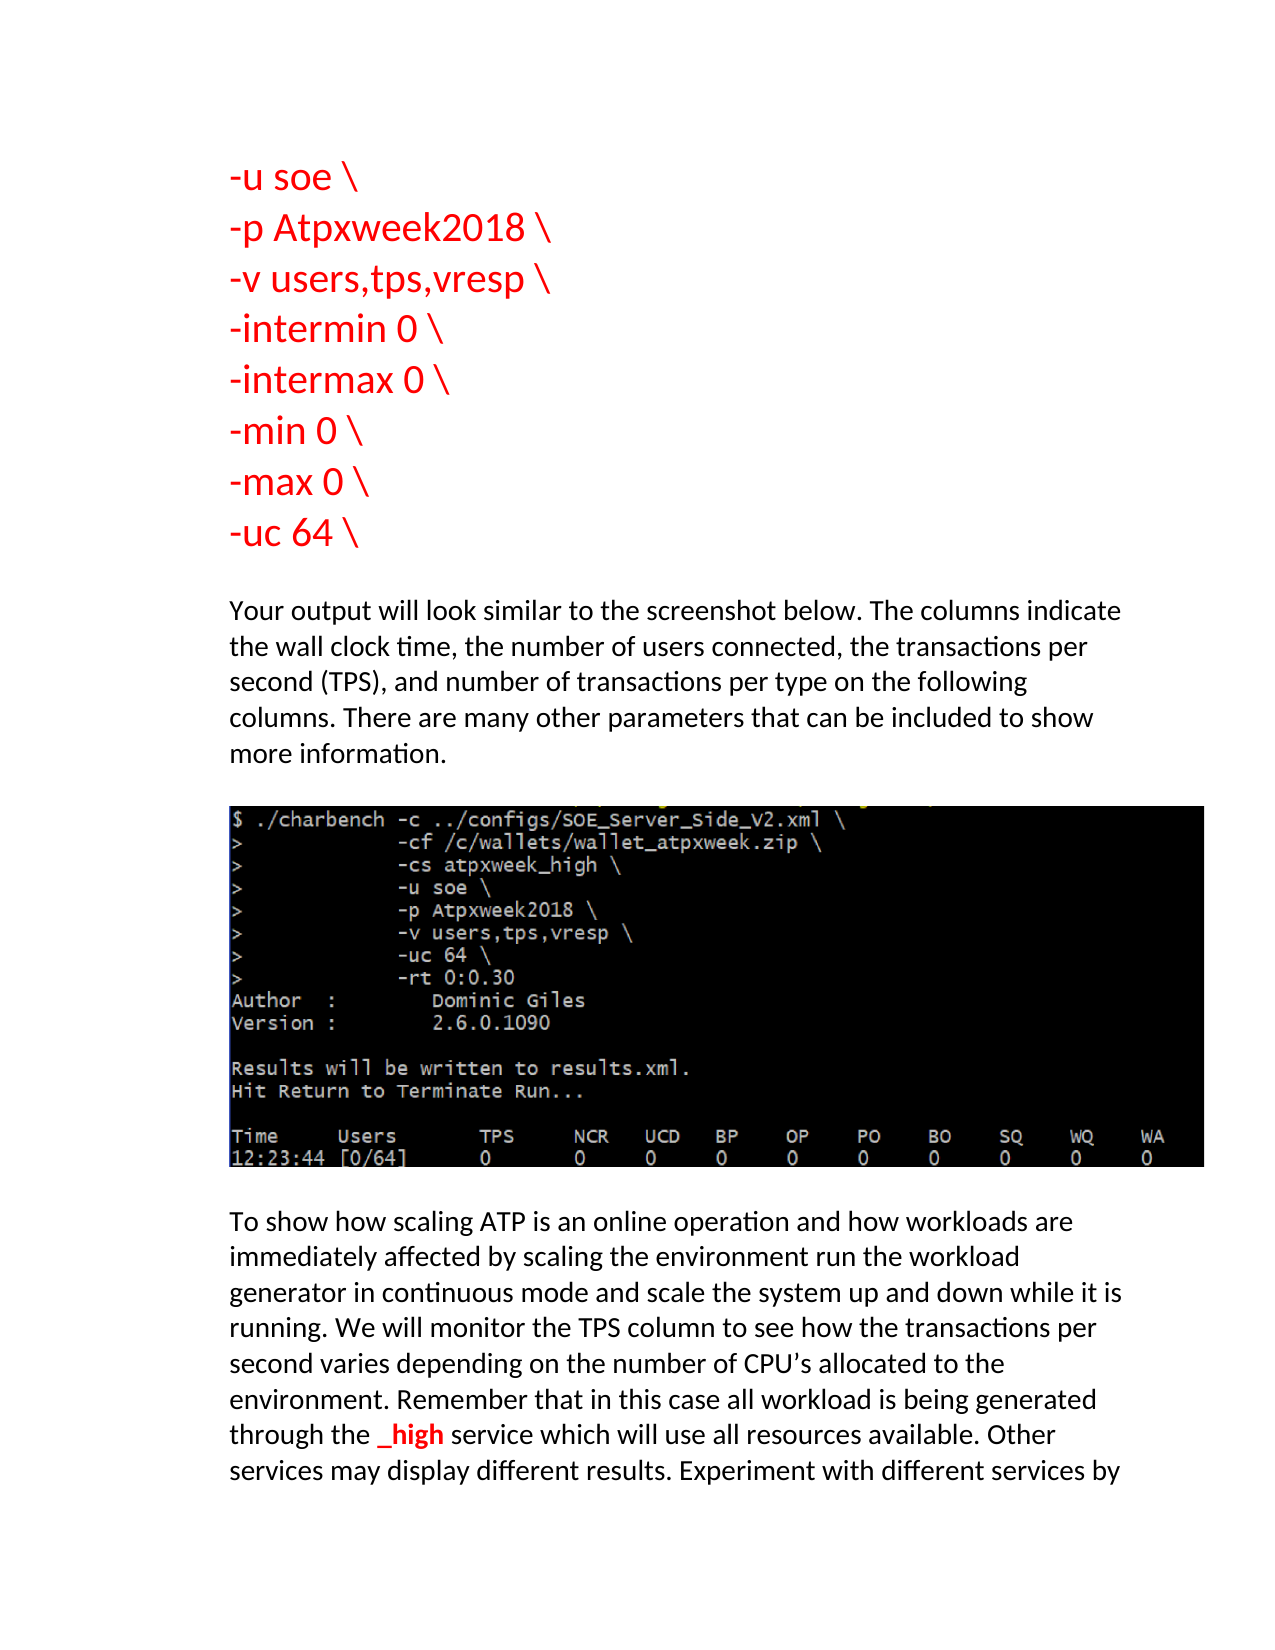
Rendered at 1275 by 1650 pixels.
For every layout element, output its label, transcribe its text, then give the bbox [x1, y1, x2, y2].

text -v users,tps,vresp \ [229, 252, 1125, 302]
text -max 0 \ [229, 455, 1125, 506]
text -intermax 0 \ [229, 353, 1125, 404]
text -u soe \ [229, 150, 1125, 201]
text -intermin 0 \ [229, 302, 1125, 353]
text -uc 64 \ [229, 506, 1125, 557]
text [229, 1203, 1125, 1488]
text -p Atpxweek2018 \ [229, 201, 1125, 252]
text Your output will look similar to the screenshot below. The columns indicate the wall clock time, the number of users connected, the transactions per second (TPS), and number of transactions per type on the following columns. There are many other parameters that can be included to show more information. [229, 592, 1125, 770]
picture [229, 806, 1205, 1167]
text -min 0 \ [229, 404, 1125, 455]
